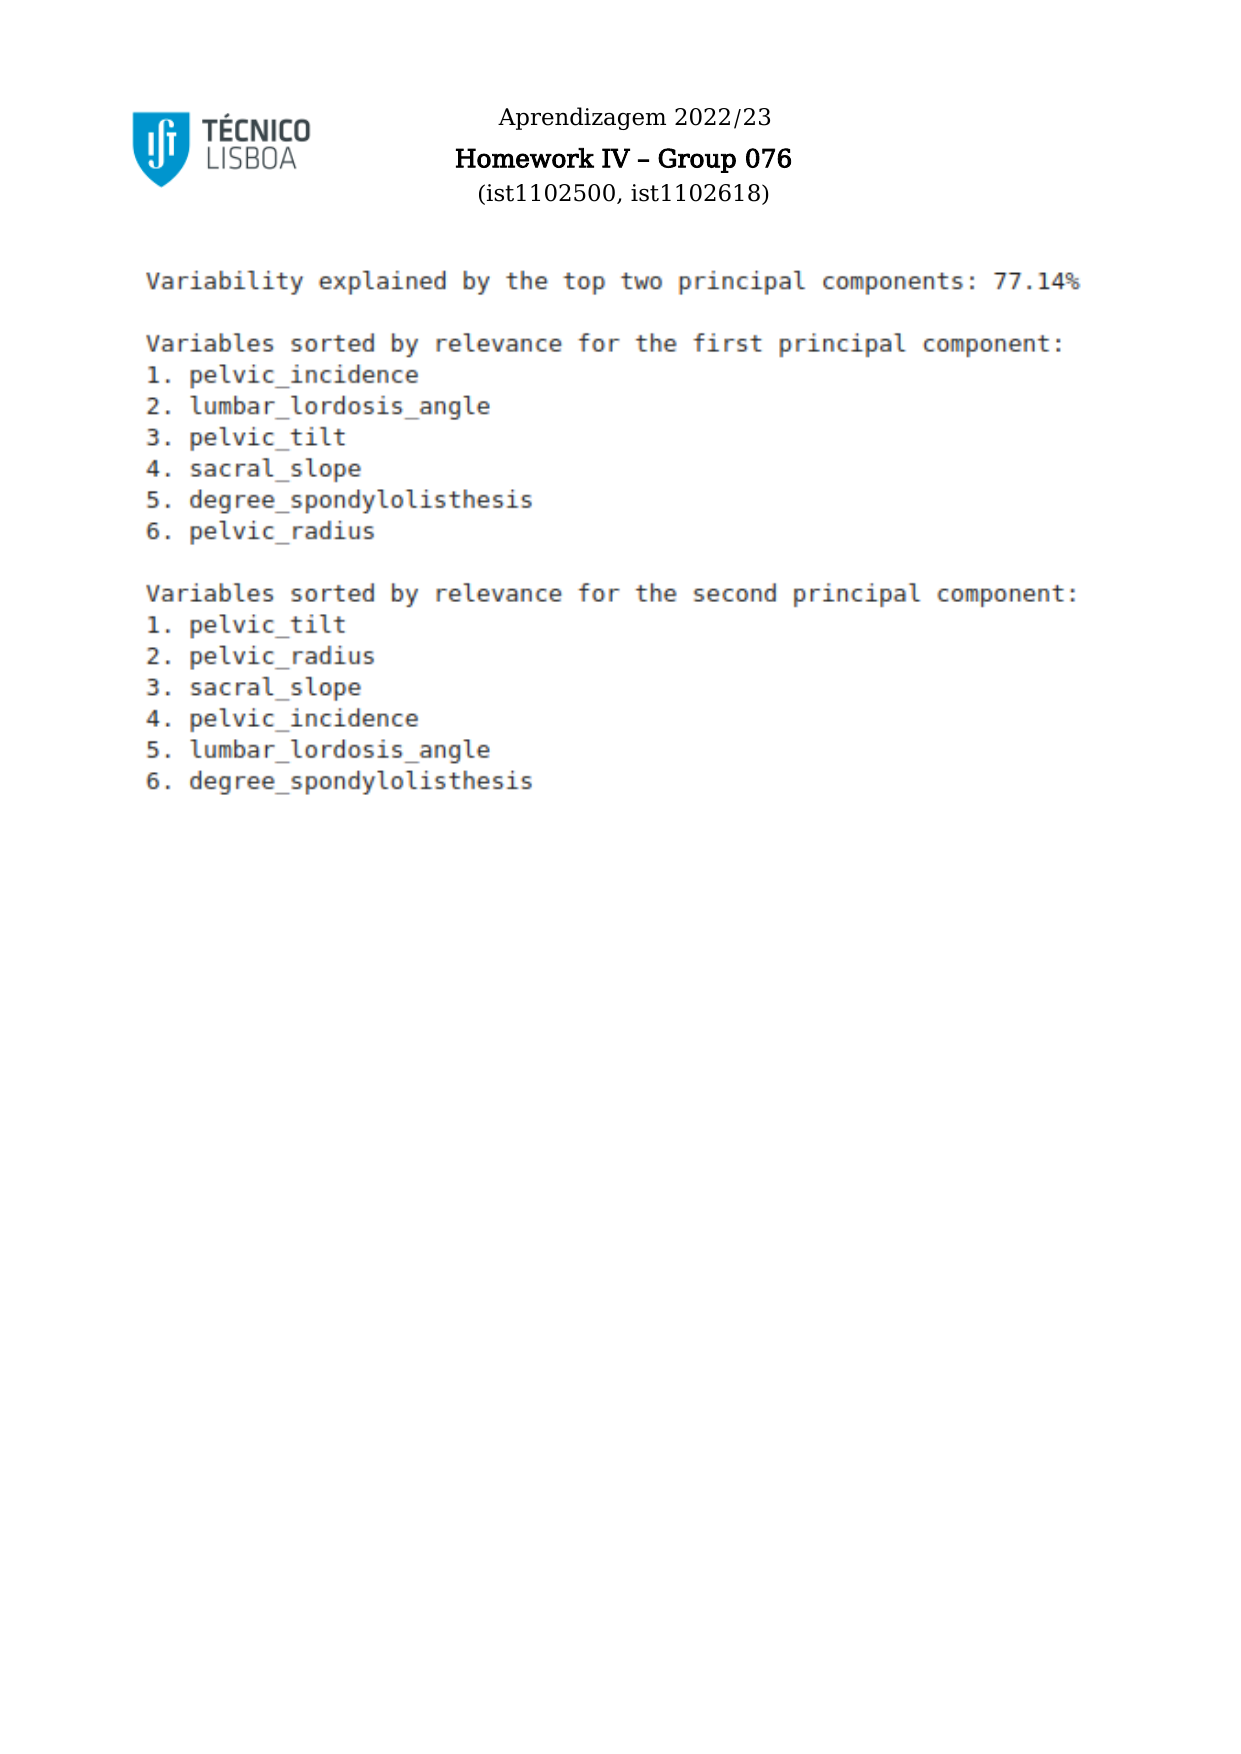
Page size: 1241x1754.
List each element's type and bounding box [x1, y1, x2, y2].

picture [121, 103, 320, 197]
picture [121, 262, 1126, 806]
